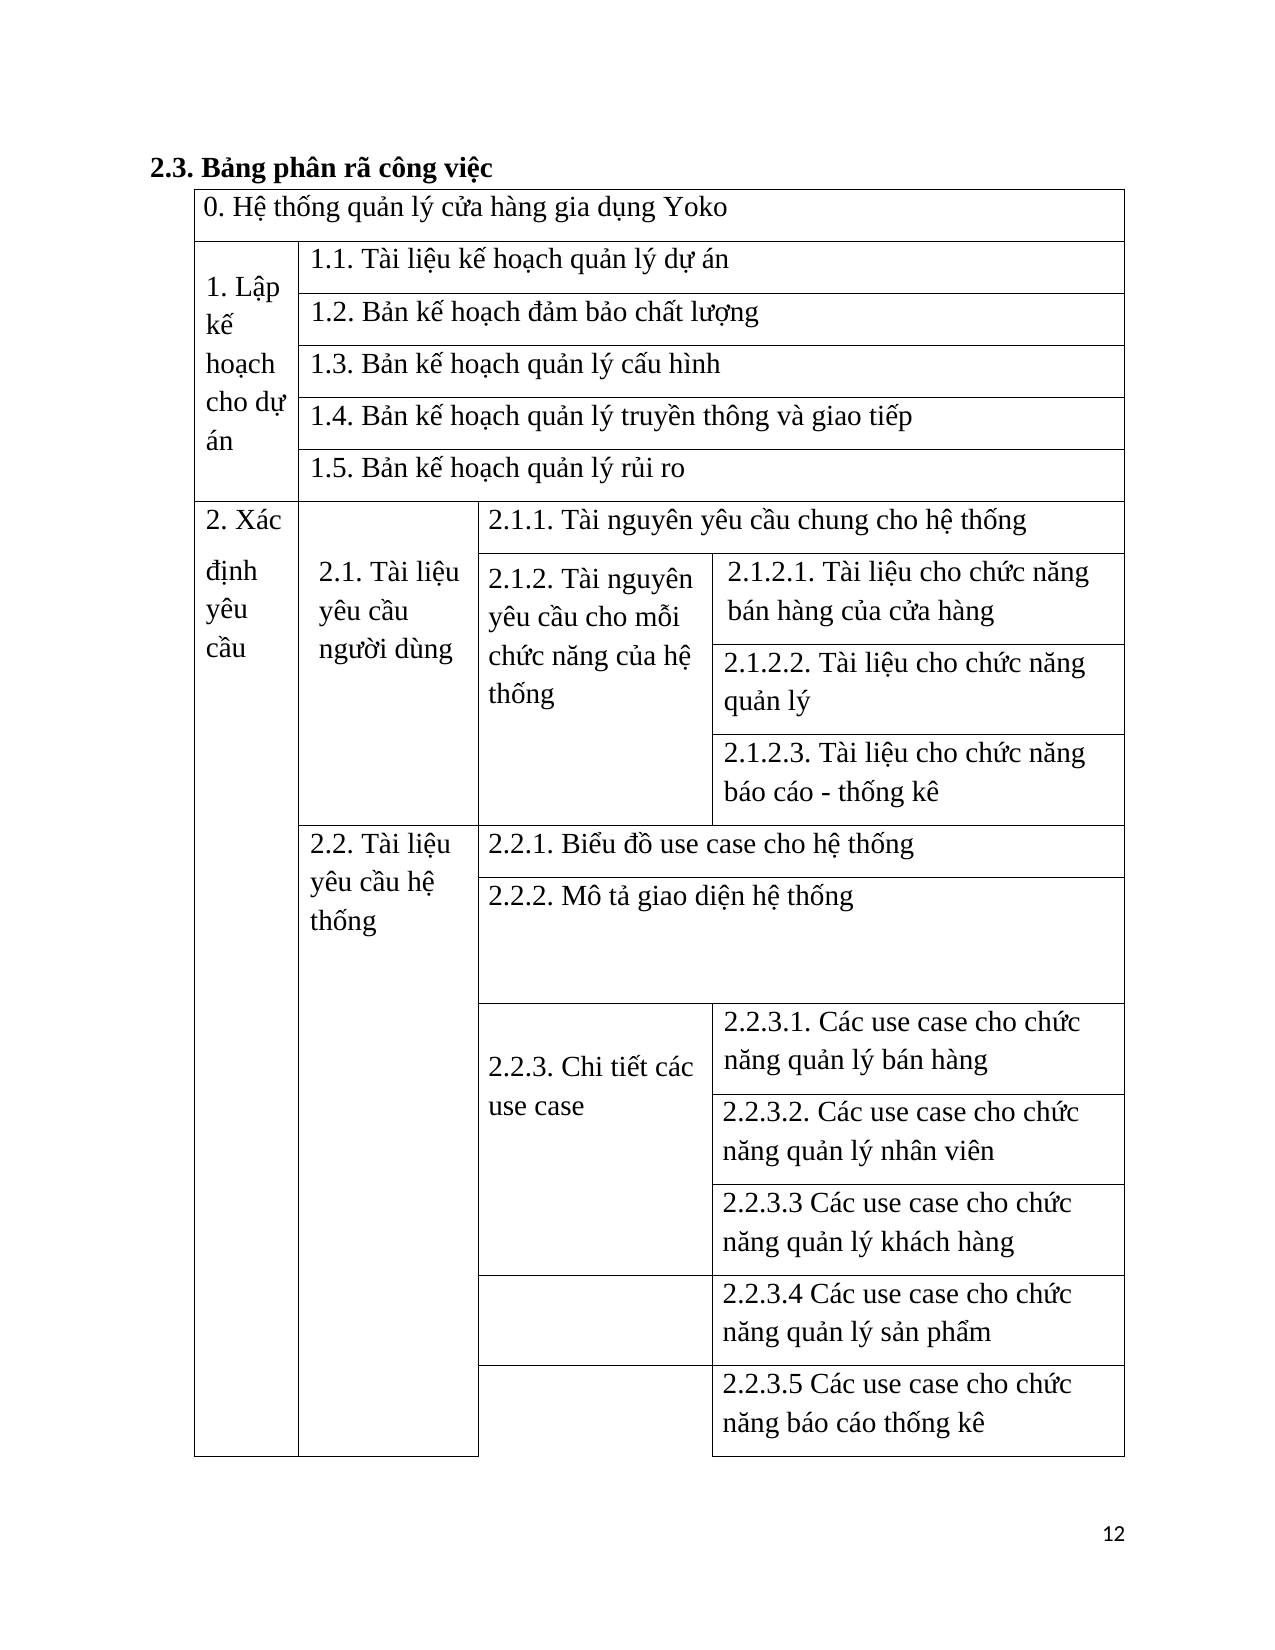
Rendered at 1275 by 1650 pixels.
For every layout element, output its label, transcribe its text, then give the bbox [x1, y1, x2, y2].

table_cell 2. Xác định yêu cầu [195, 502, 298, 1456]
table_cell [479, 1276, 712, 1365]
subtitle 2.3. Bảng phân rã công việc [150, 150, 1125, 183]
table_cell 2.1.2.2. Tài liệu cho chức năng quản lý [713, 645, 1124, 734]
table_cell 2.1.2. Tài nguyên yêu cầu cho mỗi chức năng của hệ thống [479, 554, 712, 734]
table_cell 2.2.1. Biểu đồ use case cho hệ thống [479, 826, 1124, 877]
table_cell 2.2.3.3 Các use case cho chức năng quản lý khách hàng [713, 1185, 1124, 1275]
table_cell [479, 734, 712, 825]
table_cell 1. Lập kế hoạch cho dự án [195, 242, 298, 501]
table_cell [479, 1184, 712, 1275]
table_cell 1.1. Tài liệu kế hoạch quản lý dự án [299, 242, 1124, 293]
table_header 0. Hệ thống quản lý cửa hàng gia dụng Yoko [195, 190, 1124, 241]
table_cell 1.3. Bản kế hoạch quản lý cấu hình [299, 346, 1124, 397]
table_cell 2.1.2.3. Tài liệu cho chức năng báo cáo - thống kê [713, 735, 1124, 825]
table_cell 1.4. Bản kế hoạch quản lý truyền thông và giao tiếp [299, 398, 1124, 449]
table_cell 1.2. Bản kế hoạch đảm bảo chất lượng [299, 294, 1124, 345]
table_cell 2.2.3.5 Các use case cho chức năng báo cáo thống kê [713, 1366, 1124, 1456]
table_cell 1.5. Bản kế hoạch quản lý rủi ro [299, 450, 1124, 501]
table_cell 2.2.2. Mô tả giao diện hệ thống [479, 878, 1124, 1003]
table_cell 2.1.1. Tài nguyên yêu cầu chung cho hệ thống [479, 502, 1124, 553]
table_cell 2.1.2.1. Tài liệu cho chức năng bán hàng của cửa hàng [713, 554, 1124, 644]
table_cell 2.2.3.2. Các use case cho chức năng quản lý nhân viên [713, 1095, 1124, 1184]
table_cell 2.2.3. Chi tiết các use case [479, 1004, 712, 1184]
table_cell 2.2. Tài liệu yêu cầu hệ thống [299, 826, 478, 1456]
table_cell 2.2.3.4 Các use case cho chức năng quản lý sản phẩm [713, 1276, 1124, 1365]
table_cell 2.2.3.1. Các use case cho chức năng quản lý bán hàng [713, 1004, 1124, 1093]
table_cell 2.1. Tài liệu yêu cầu người dùng [299, 502, 478, 734]
table_cell [479, 1366, 712, 1456]
table_cell [299, 734, 478, 825]
